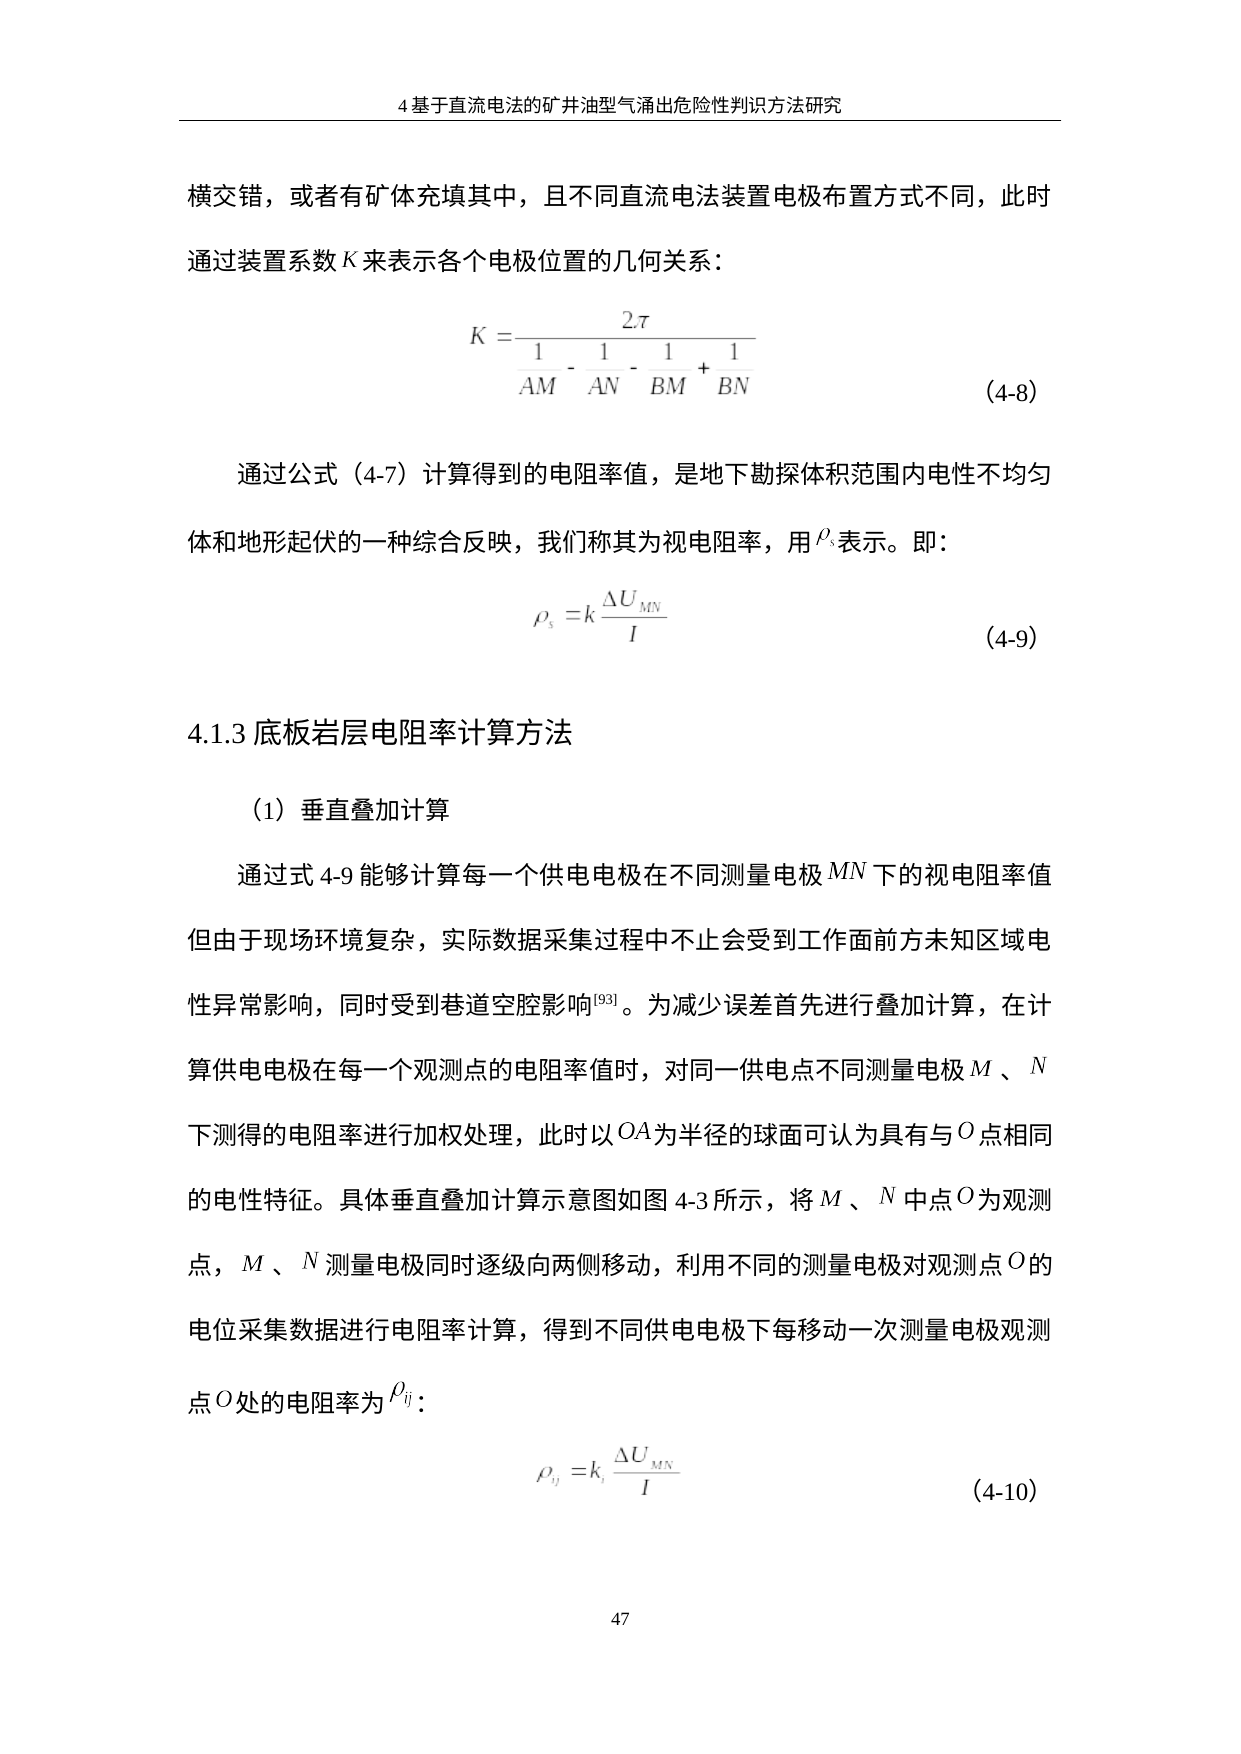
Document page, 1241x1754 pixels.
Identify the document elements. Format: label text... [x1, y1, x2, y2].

list 底板岩层电阻率计算方法 [187, 698, 1053, 763]
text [187, 162, 1053, 292]
text 通过式4-9能够计算每一个供电电极在不同测量电极下的视电阻率值，但由于现场环境复杂，实际数据采集过程中不止会受到工作面前方未知区域电性异常影响，同时受到巷道空腔影响[93] 。为减少误差首先进行叠加计算，在计算供电电极在每一个观测点的电阻率值时，对同一供电点不同测量电极、下测得的电阻率进行加权处理，此时以为半径的球面可认为具有与点相同的电性特征。具体垂直叠加计算示意图如图4-3所示，将、中点为观测点，、测量电极同时逐级向两侧移动，利用不同的测量电极对观测点的电位采集数据进行电阻率计算，得到不同供电电极下每移动一次测量电极观测点处的电阻率为： [187, 841, 1053, 1426]
text （1）垂直叠加计算 [187, 776, 1053, 841]
text 通过公式（4-7）计算得到的电阻率值，是地下勘探体积范围内电性不均匀体和地形起伏的一种综合反映，我们称其为视电阻率，用表示。即： [187, 440, 1053, 570]
